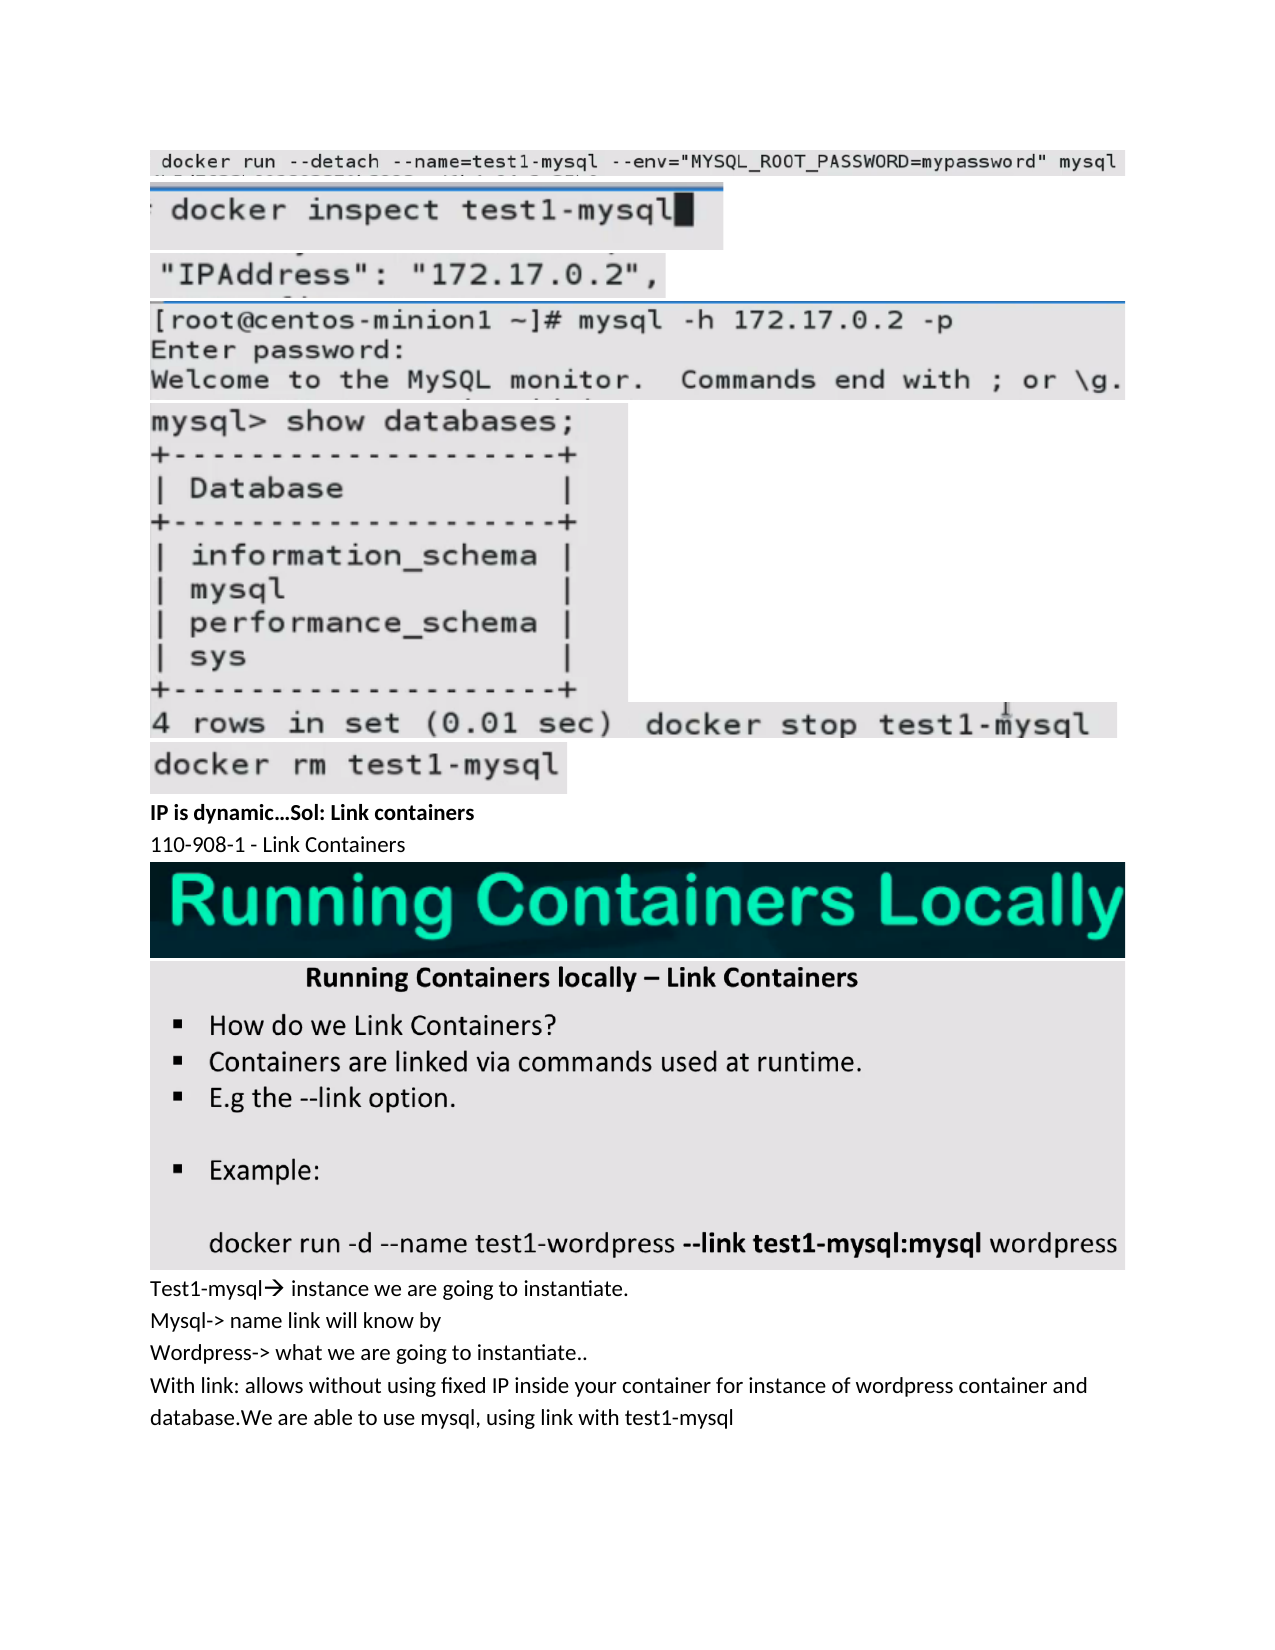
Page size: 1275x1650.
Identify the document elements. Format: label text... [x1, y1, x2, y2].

picture [150, 742, 568, 794]
text With link: allows without using fixed IP inside your container for instance of wordpress container and database.We are able to use mysql, using link with test1-mysql [150, 1371, 1125, 1431]
text Wordpress-> what we are going to instantiate.. [150, 1338, 1125, 1367]
picture [150, 961, 1125, 1270]
picture [150, 150, 1125, 176]
picture [150, 253, 666, 298]
text Mysql-> name link will know by [150, 1306, 1125, 1334]
text IP is dynamic…Sol: Link containers [150, 798, 1125, 826]
picture [150, 403, 1118, 738]
picture [150, 862, 1125, 958]
text Test1-mysql instance we are going to instantiate. [150, 1274, 1125, 1302]
text 110-908-1 - Link Containers [150, 830, 1125, 862]
picture [150, 301, 1125, 400]
picture [150, 182, 724, 250]
